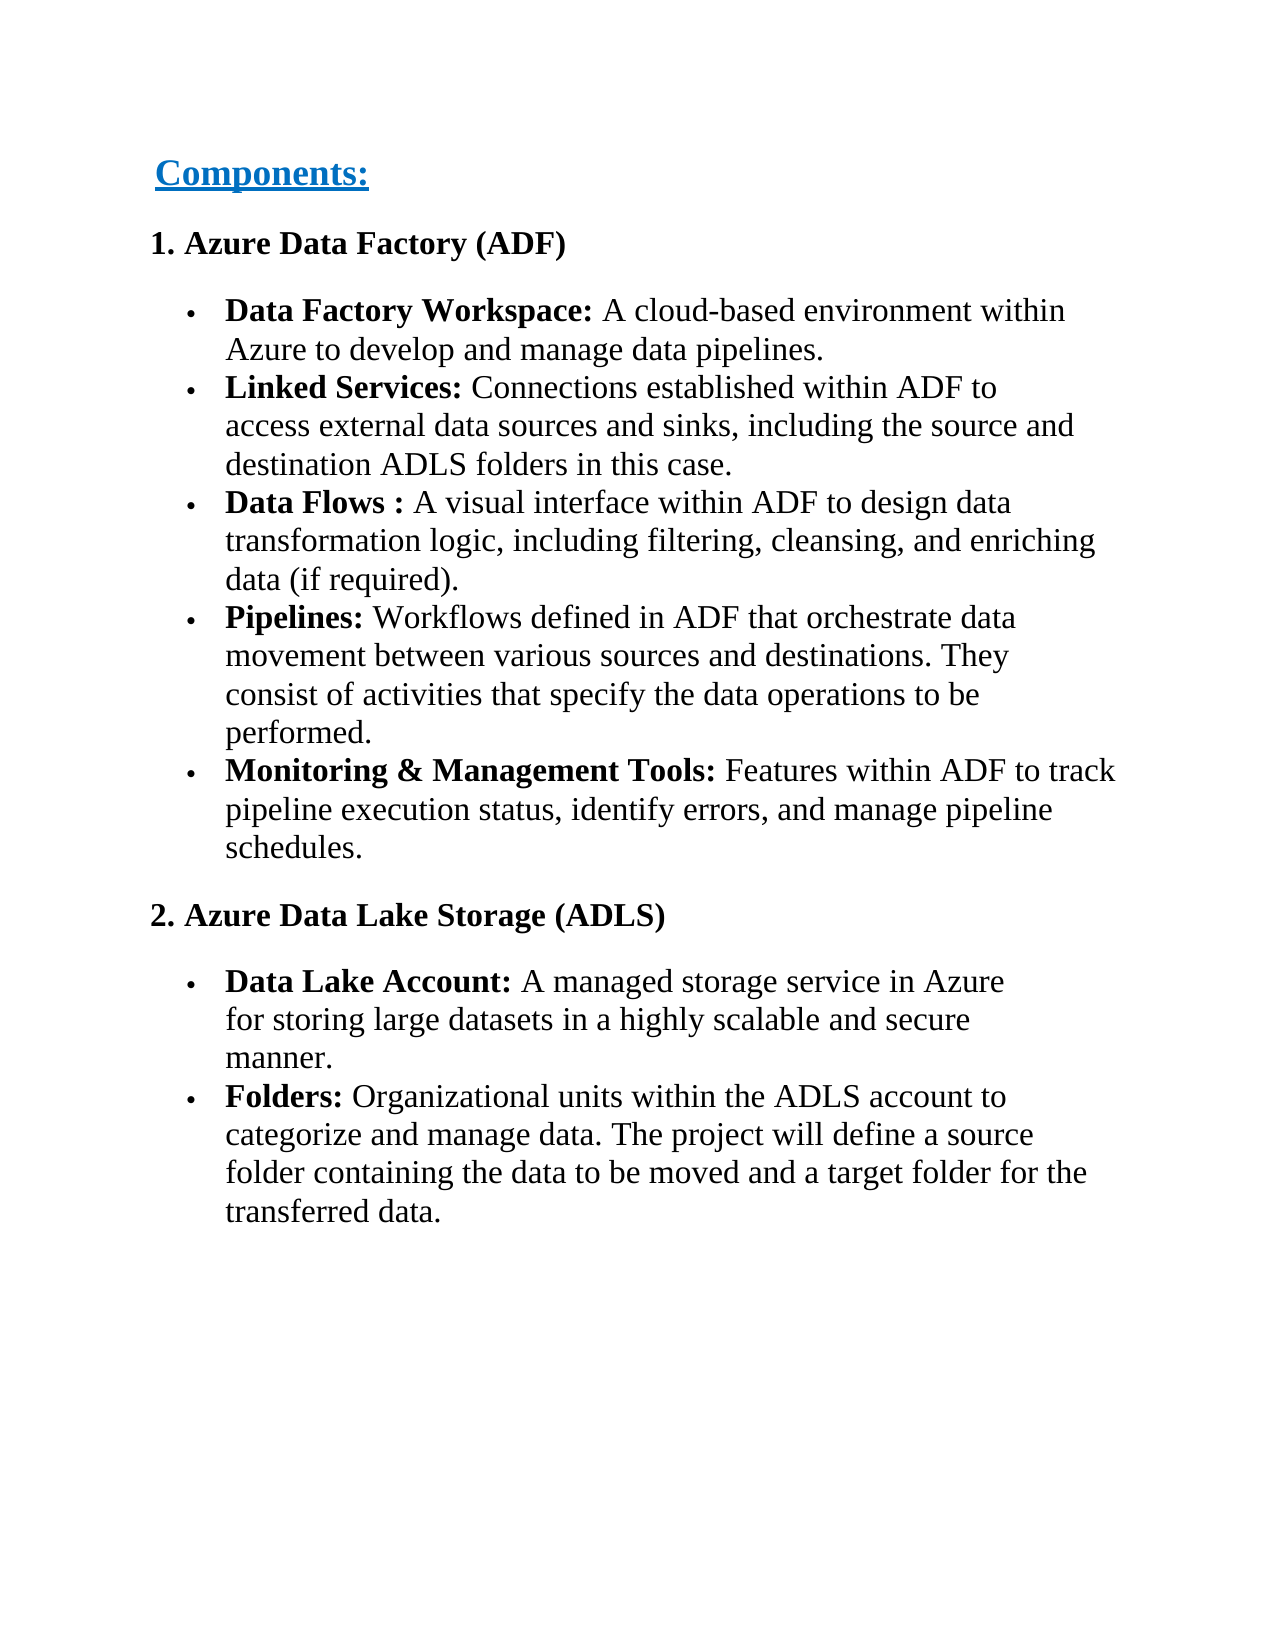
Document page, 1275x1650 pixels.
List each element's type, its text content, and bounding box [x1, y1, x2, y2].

list Linked Services: Connections established within ADF to access external data sources and sinks, including the source and destination ADLS folders in this case. [187, 367, 1090, 482]
list Monitoring & Management Tools: Features within ADF to track pipeline execution status, identify errors, and manage pipeline schedules. [187, 751, 1116, 866]
subtitle Azure Data Factory (ADF) [150, 223, 1148, 262]
list Folders: Organizational units within the ADLS account to categorize and manage data. The project will define a source folder containing the data to be moved and a target folder for the transferred data. [187, 1076, 1121, 1229]
list Data Factory Workspace: A cloud-based environment within Azure to develop and manage data pipelines. [187, 291, 1066, 367]
list Pipelines: Workflows defined in ADF that orchestrate data movement between various sources and destinations. They consist of activities that specify the data operations to be performed. [187, 597, 1110, 751]
list Data Flows : A visual interface within ADF to design data transformation logic, including filtering, cleansing, and enriching data (if required). [187, 482, 1097, 597]
subtitle Azure Data Lake Storage (ADLS) [150, 896, 1148, 934]
list Data Lake Account: A managed storage service in Azure for storing large datasets in a highly scalable and secure manner. [187, 963, 1051, 1076]
